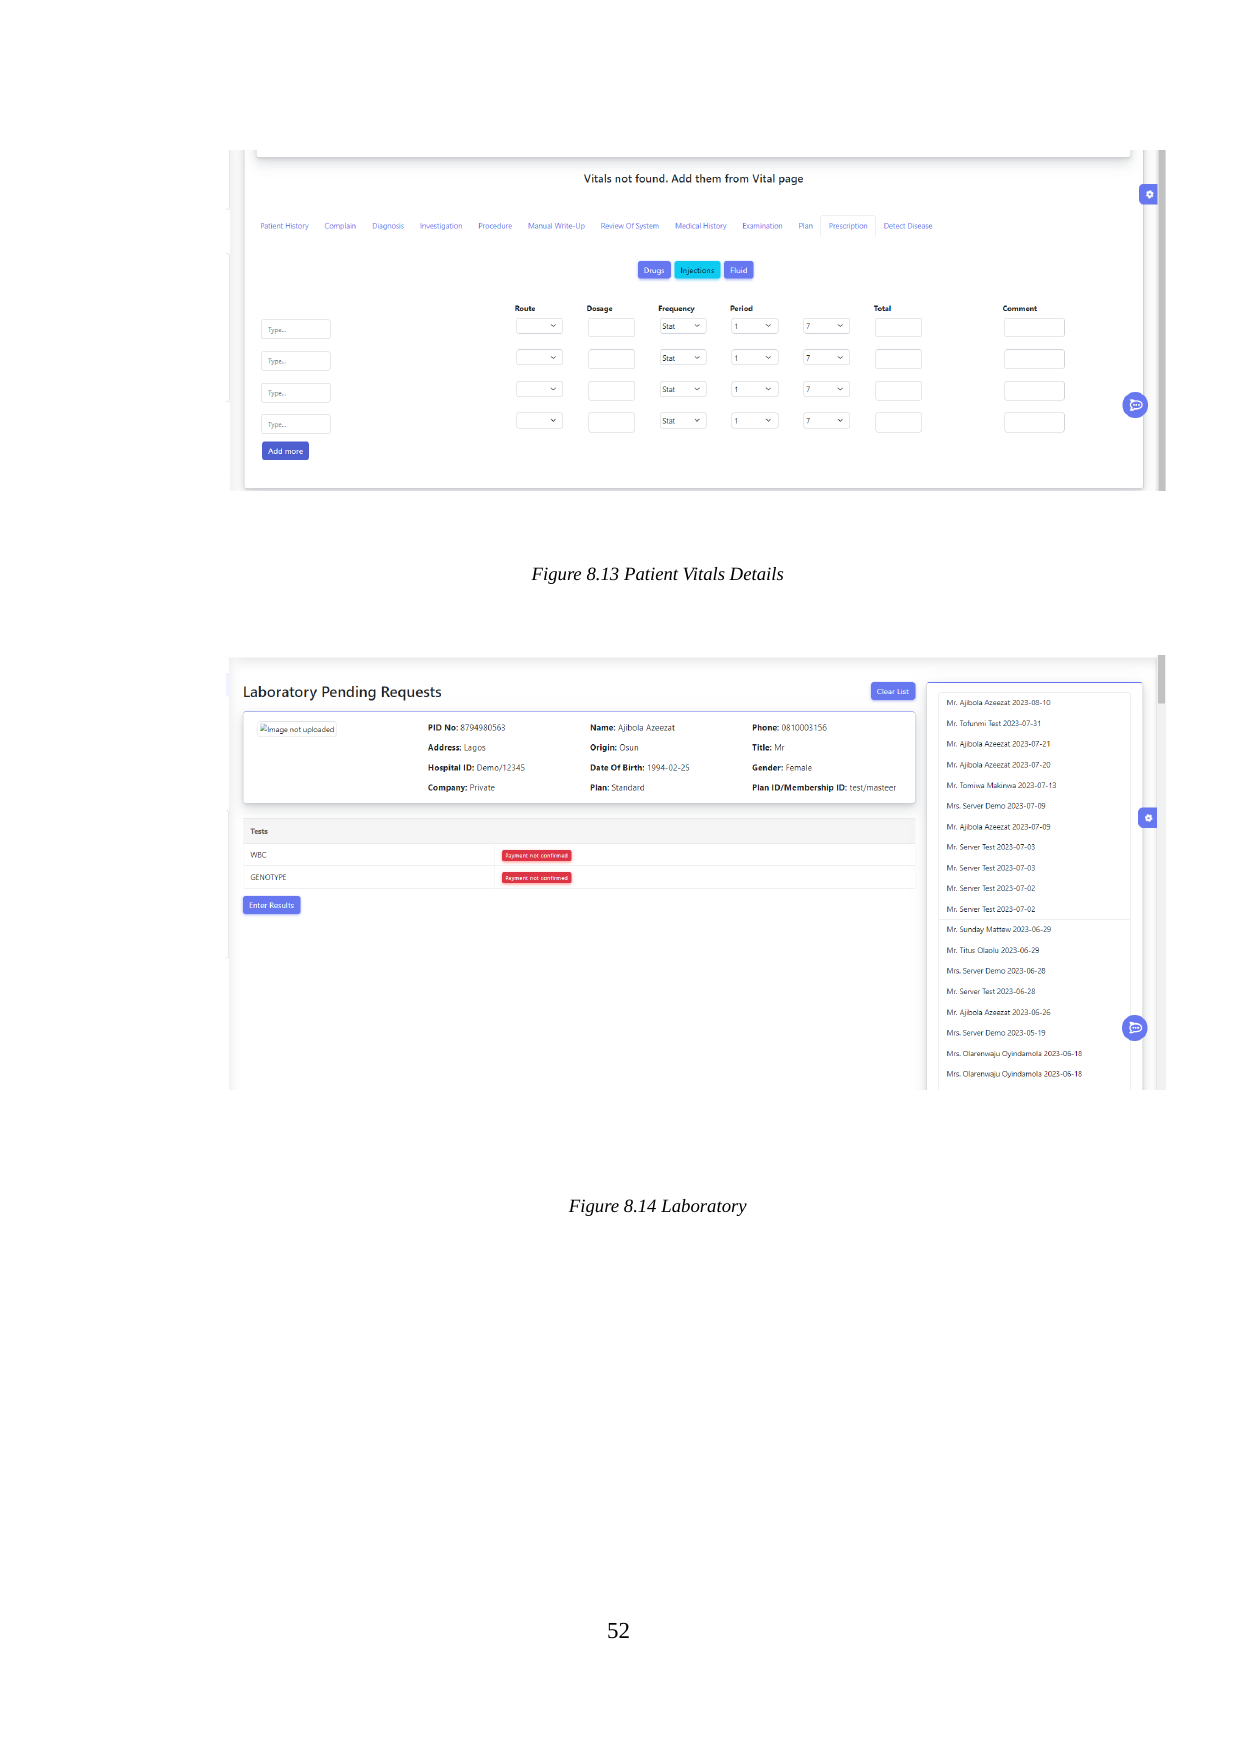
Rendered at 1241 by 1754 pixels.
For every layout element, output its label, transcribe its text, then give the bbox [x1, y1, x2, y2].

picture [226, 655, 1166, 1090]
text Figure 8.14 Laboratory [227, 1195, 1090, 1216]
text Figure 8.13 Patient Vitals Details [227, 563, 1090, 584]
picture [226, 150, 1166, 491]
